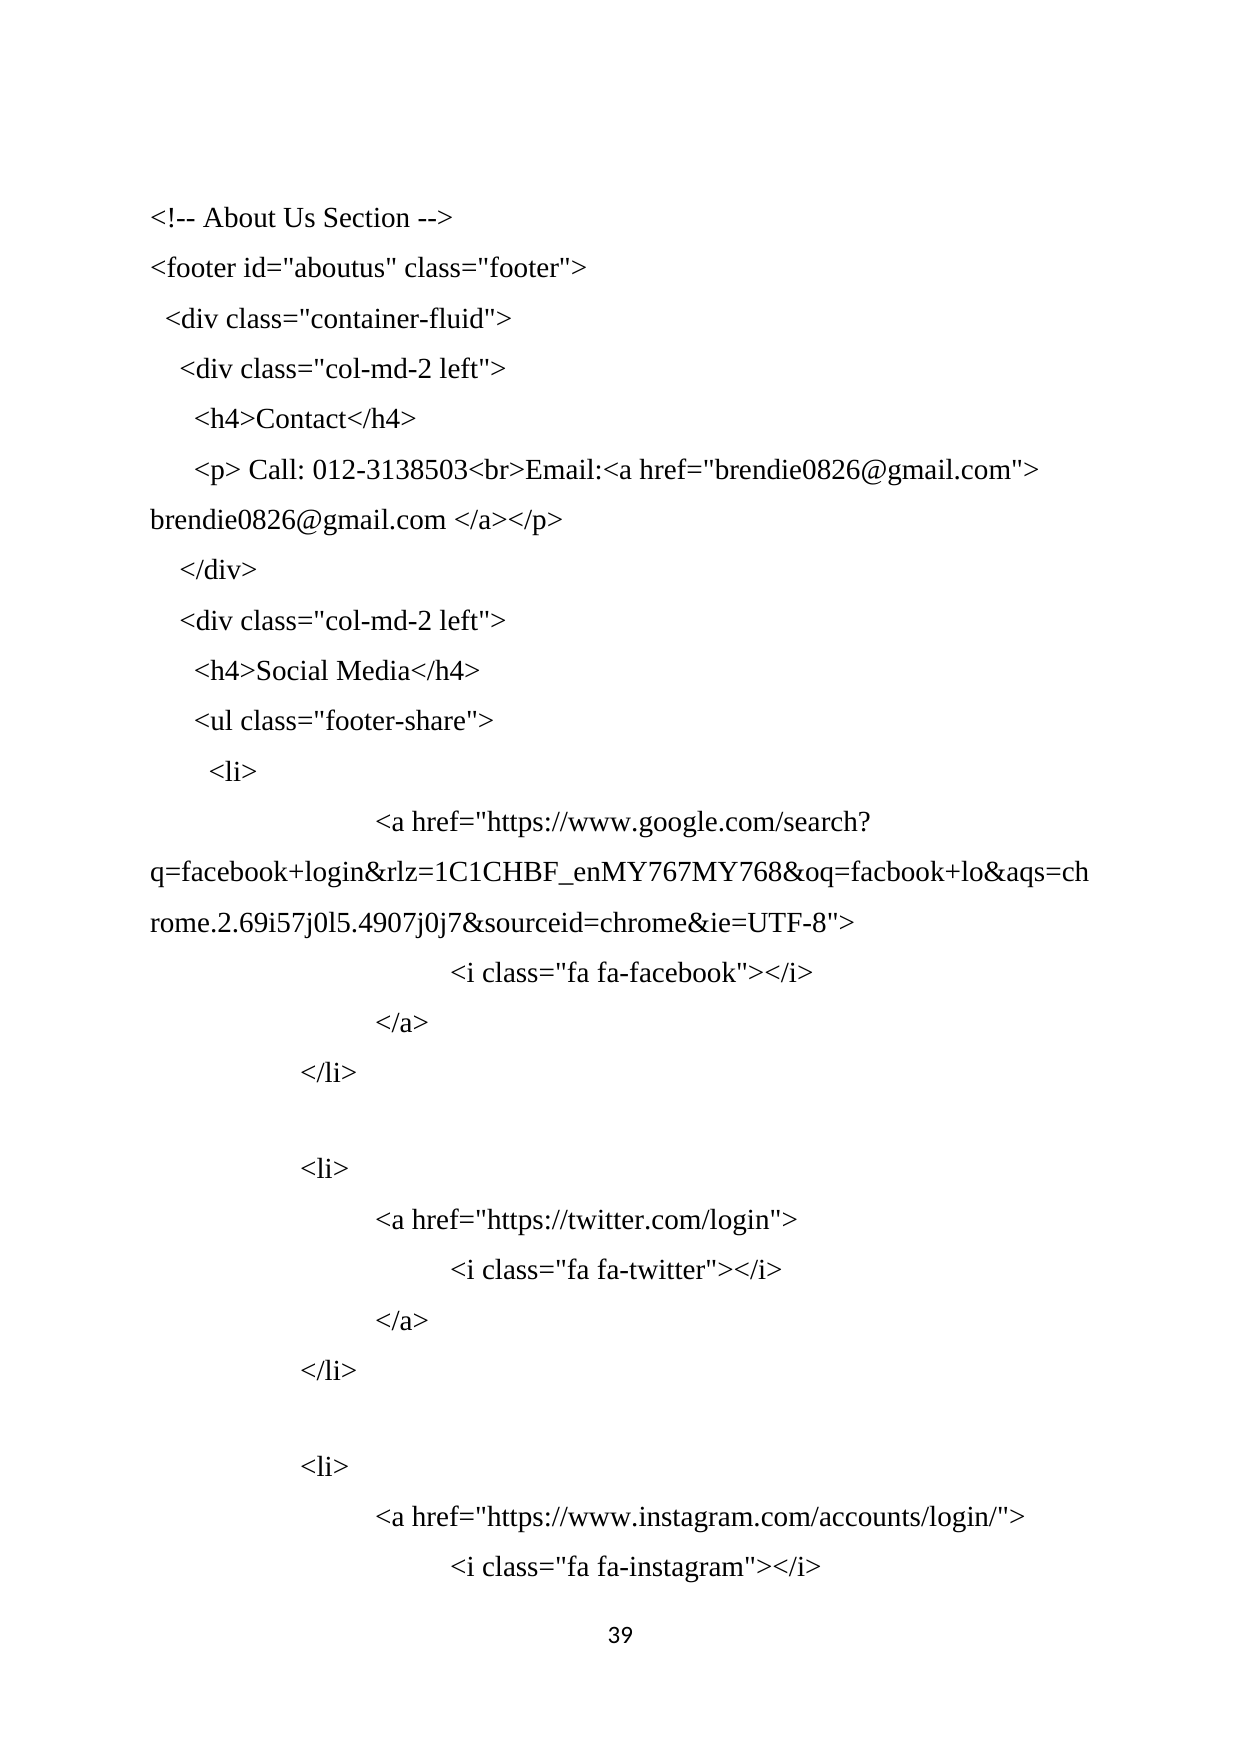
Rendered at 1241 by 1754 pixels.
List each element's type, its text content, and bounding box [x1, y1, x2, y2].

text <p> Call: 012-3138503<br>Email:<a href="brendie0826@gmail.com"> brendie0826@gmail.com </a></p> [150, 452, 1090, 536]
text <footer id="aboutus" class="footer"> [150, 251, 1090, 284]
text <a href="https://www.google.com/search?q=facebook+login&rlz=1C1CHBF_enMY767MY768&oq=facbook+lo&aqs=chrome.2.69i57j0l5.4907j0j7&sourceid=chrome&ie=UTF-8"> [150, 804, 1090, 938]
text <div class="container-fluid"> [150, 301, 1090, 334]
text <!-- About Us Section --> [150, 200, 1090, 234]
text </div> [150, 552, 1090, 586]
text <li> [150, 1449, 1090, 1482]
text <h4>Contact</h4> [150, 402, 1090, 435]
text <a href="https://twitter.com/login"> [150, 1202, 1090, 1236]
text <ul class="footer-share"> [150, 703, 1090, 737]
text </li> [150, 1056, 1090, 1089]
text <li> [150, 754, 1090, 787]
text <li> [150, 1152, 1090, 1185]
text <i class="fa fa-twitter"></i> [150, 1252, 1090, 1286]
text </li> [150, 1353, 1090, 1386]
text <i class="fa fa-instagram"></i> [150, 1549, 1090, 1583]
text <div class="col-md-2 left"> [150, 351, 1090, 385]
text <a href="https://www.instagram.com/accounts/login/"> [150, 1499, 1090, 1533]
text </a> [150, 1303, 1090, 1336]
text <i class="fa fa-facebook"></i> [150, 955, 1090, 988]
text </a> [150, 1005, 1090, 1039]
text <div class="col-md-2 left"> [150, 603, 1090, 636]
text <h4>Social Media</h4> [150, 653, 1090, 687]
